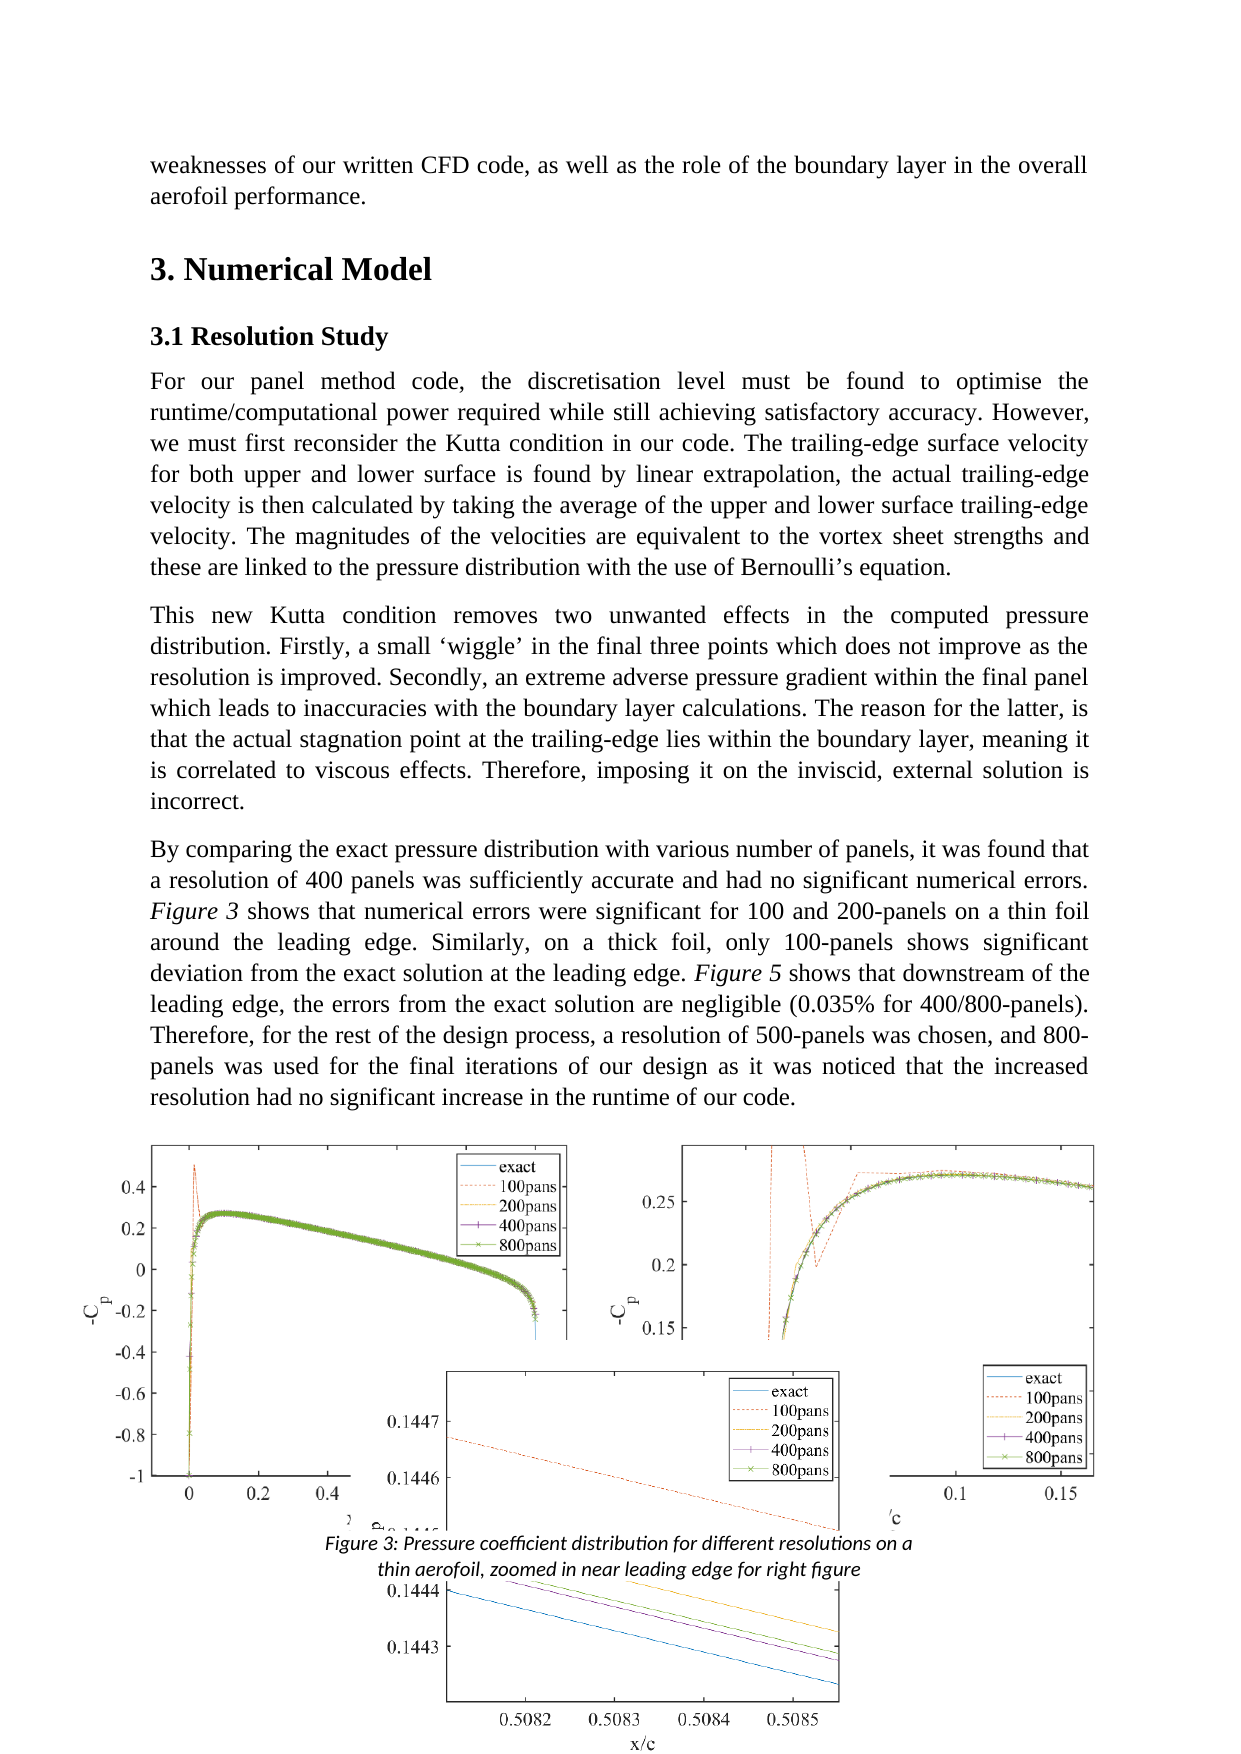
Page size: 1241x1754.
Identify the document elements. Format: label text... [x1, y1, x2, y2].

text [150, 150, 1090, 210]
text For our panel method code, the discretisation level must be found to optimise the runtime/computational power required while still achieving satisfactory accuracy. However, we must first reconsider the Kutta condition in our code. The trailing-edge surface velocity for both upper and lower surface is found by linear extrapolation, the actual trailing-edge velocity is then calculated by taking the average of the upper and lower surface trailing-edge velocity. The magnitudes of the velocities are equivalent to the vortex sheet strengths and these are linked to the pressure distribution with the use of Bernoulli’s equation. [150, 366, 1090, 581]
subtitle 3. Numerical Model [150, 249, 1090, 288]
picture [350, 1582, 890, 1754]
text This new Kutta condition removes two unwanted effects in the computed pressure distribution. Firstly, a small ‘wiggle’ in the final three points which does not improve as the resolution is improved. Secondly, an extreme adverse pressure gradient within the final panel which leads to inaccuracies with the boundary layer calculations. The reason for the latter, is that the actual stagnation point at the trailing-edge lies within the boundary layer, meaning it is correlated to viscous effects. Therefore, imposing it on the inviscid, external solution is incorrect. [150, 600, 1090, 815]
text By comparing the exact pressure distribution with various number of panels, it was found that a resolution of 400 panels was sufficiently accurate and had no significant numerical errors. Figure 3 shows that numerical errors were significant for 100 and 200-panels on a thin foil around the leading edge. Similarly, on a thick foil, only 100-panels shows significant deviation from the exact solution at the leading edge. Figure 5 shows that downstream of the leading edge, the errors from the exact solution are negligible (0.035% for 400/800-panels). Therefore, for the rest of the design process, a resolution of 500-panels was chosen, and 800-panels was used for the final iterations of our design as it was noticed that the increased resolution had no significant increase in the runtime of our code. [150, 834, 1090, 1111]
subtitle 3.1 Resolution Study [150, 319, 1090, 351]
picture [78, 1114, 1143, 1544]
